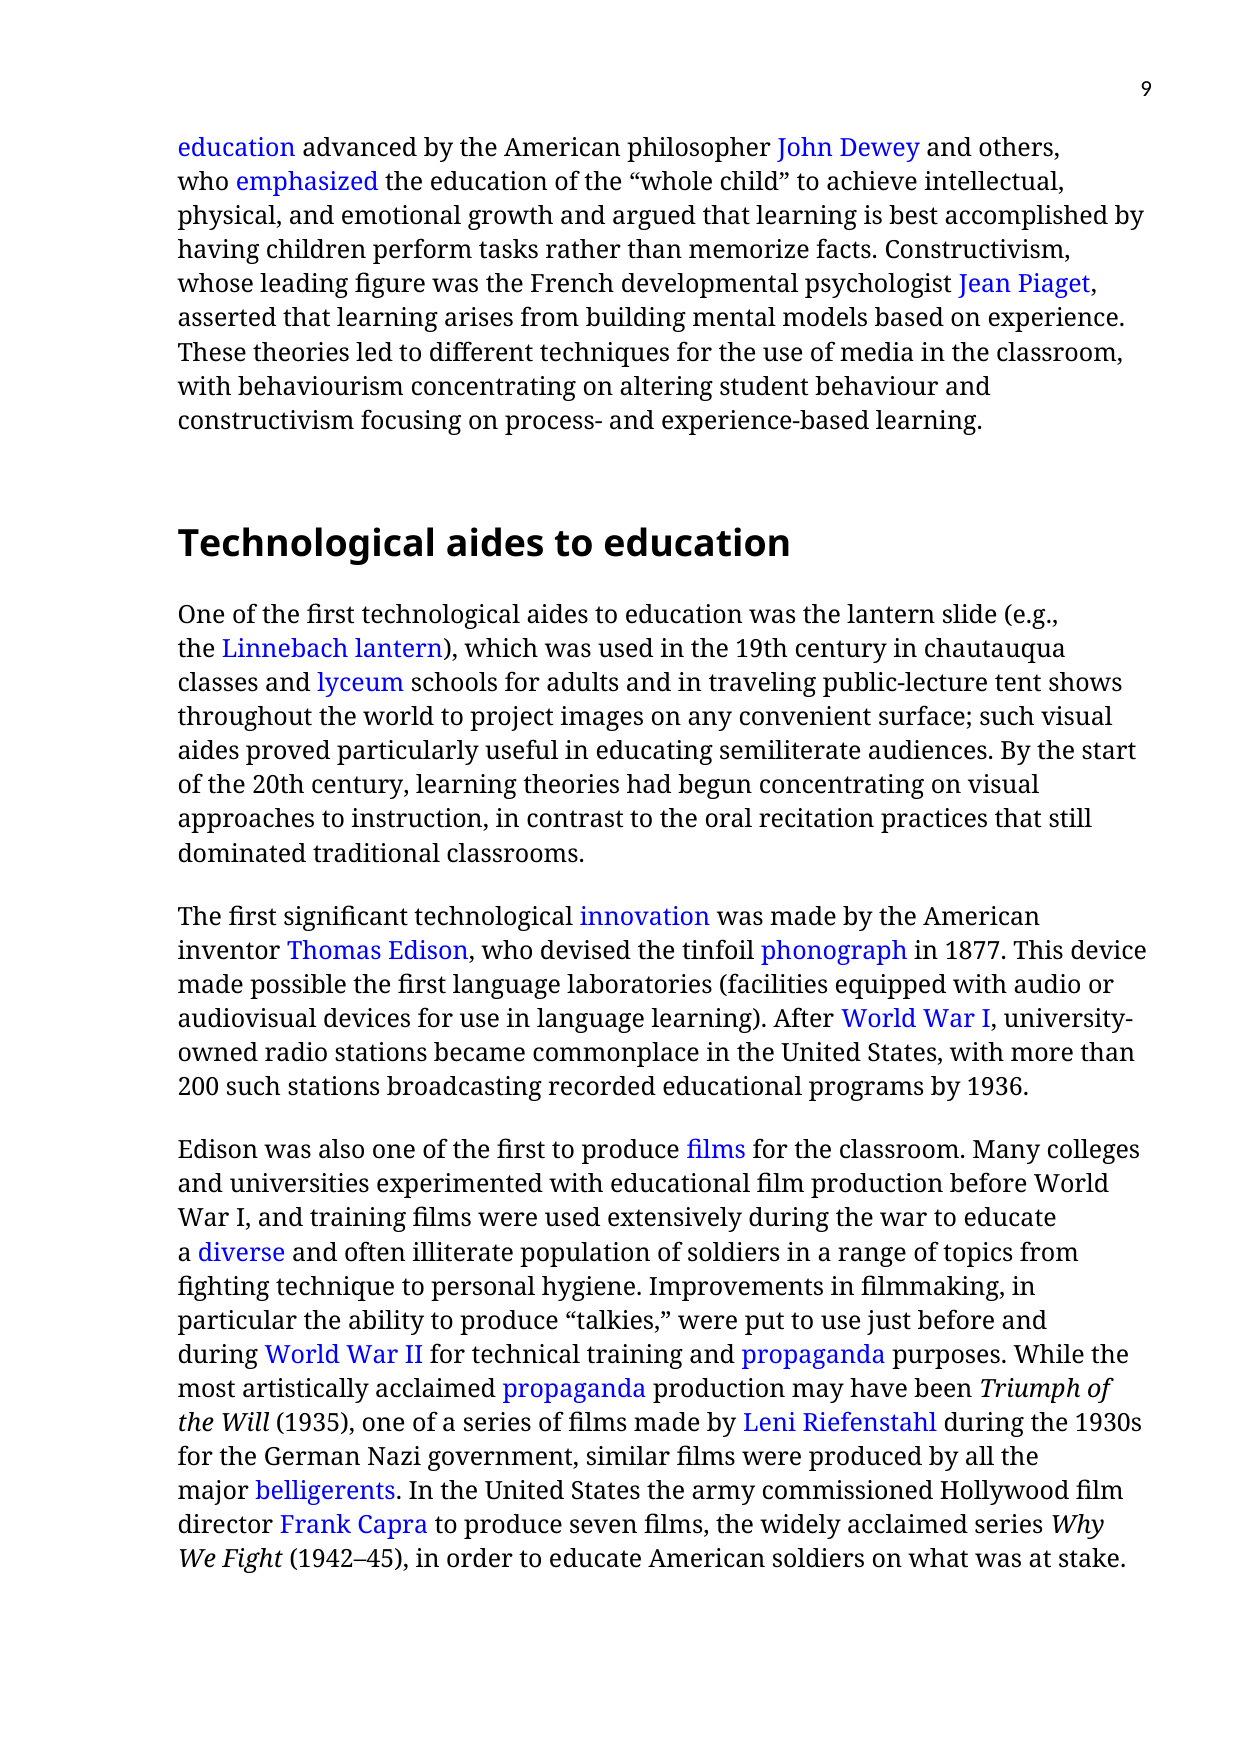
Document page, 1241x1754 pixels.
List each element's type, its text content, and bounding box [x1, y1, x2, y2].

subtitle Technological aides to education [177, 517, 1152, 568]
text Edison was also one of the first to produce films for the classroom. Many colleges and universities experimented with educational film production before World War I, and training films were used extensively during the war to educate a diverse and often illiterate population of soldiers in a range of topics from fighting technique to personal hygiene. Improvements in filmmaking, in particular the ability to produce “talkies,” were put to use just before and during World War II for technical training and propaganda purposes. While the most artistically acclaimed propaganda production may have been Triumph of the Will (1935), one of a series of films made by Leni Riefenstahl during the 1930s for the German Nazi government, similar films were produced by all the major belligerents. In the United States the army commissioned Hollywood film director Frank Capra to produce seven films, the widely acclaimed series Why We Fight (1942–45), in order to educate American soldiers on what was at stake. [177, 1132, 1152, 1575]
text One of the first technological aides to education was the lantern slide (e.g., the Linnebach lantern), which was used in the 19th century in chautauqua classes and lyceum schools for adults and in traveling public-lecture tent shows throughout the world to project images on any convenient surface; such visual aides proved particularly useful in educating semiliterate audiences. By the start of the 20th century, learning theories had begun concentrating on visual approaches to instruction, in contrast to the oral recitation practices that still dominated traditional classrooms. [177, 597, 1152, 869]
text The first significant technological innovation was made by the American inventor Thomas Edison, who devised the tinfoil phonograph in 1877. This device made possible the first language laboratories (facilities equipped with audio or audiovisual devices for use in language learning). After World War I, university-owned radio stations became commonplace in the United States, with more than 200 such stations broadcasting recorded educational programs by 1936. [177, 898, 1152, 1103]
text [177, 130, 1152, 436]
